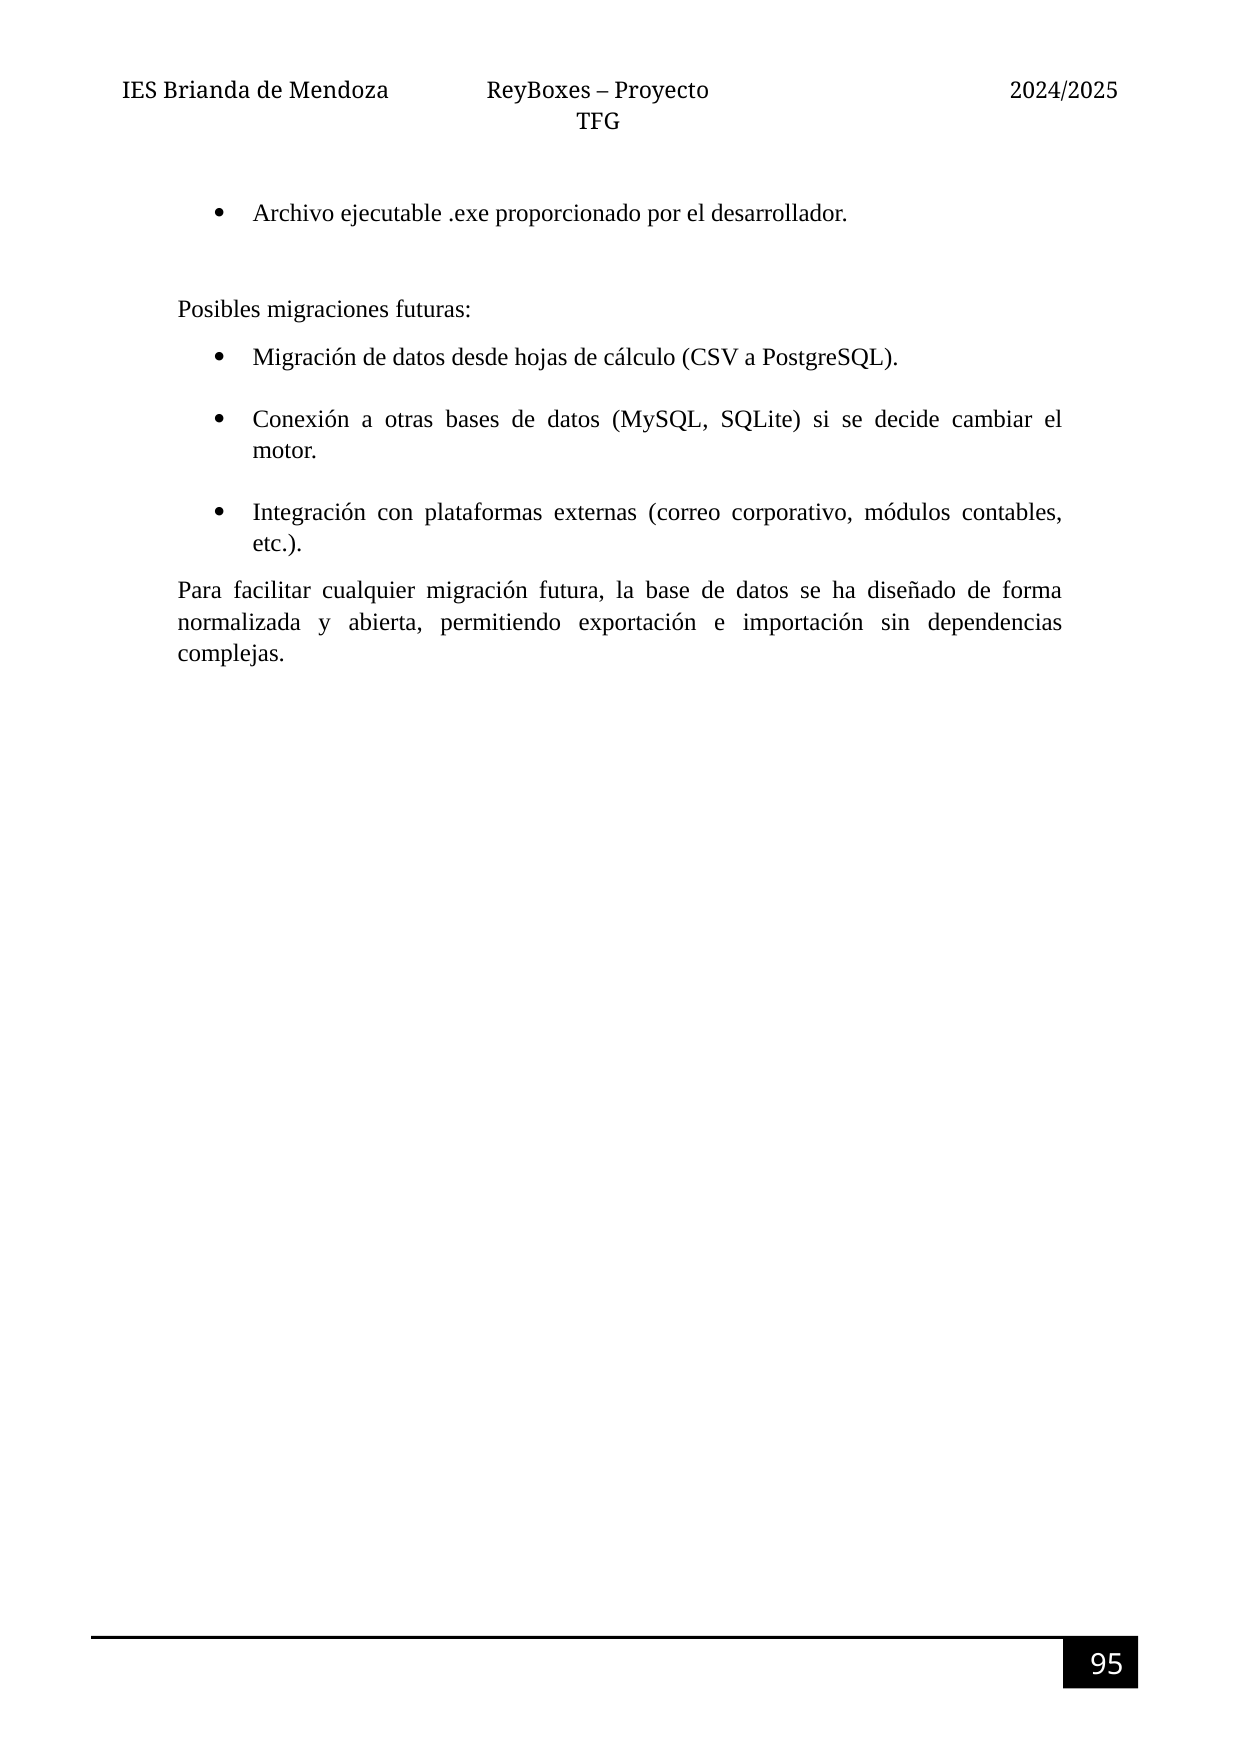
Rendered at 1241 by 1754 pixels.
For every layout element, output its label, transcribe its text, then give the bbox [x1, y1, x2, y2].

text Para facilitar cualquier migración futura, la base de datos se ha diseñado de forma normalizada y abierta, permitiendo exportación e importación sin dependencias complejas. [177, 576, 1063, 666]
list Migración de datos desde hojas de cálculo (CSV a PostgreSQL). [215, 342, 1063, 370]
list Conexión a otras bases de datos (MySQL, SQLite) si se decide cambiar el motor. [215, 404, 1063, 463]
list Integración con plataformas externas (correo corporativo, módulos contables, etc.). [215, 497, 1063, 557]
text Posibles migraciones futuras: [177, 294, 1063, 323]
list Archivo ejecutable .exe proporcionado por el desarrollador. [215, 198, 1063, 227]
